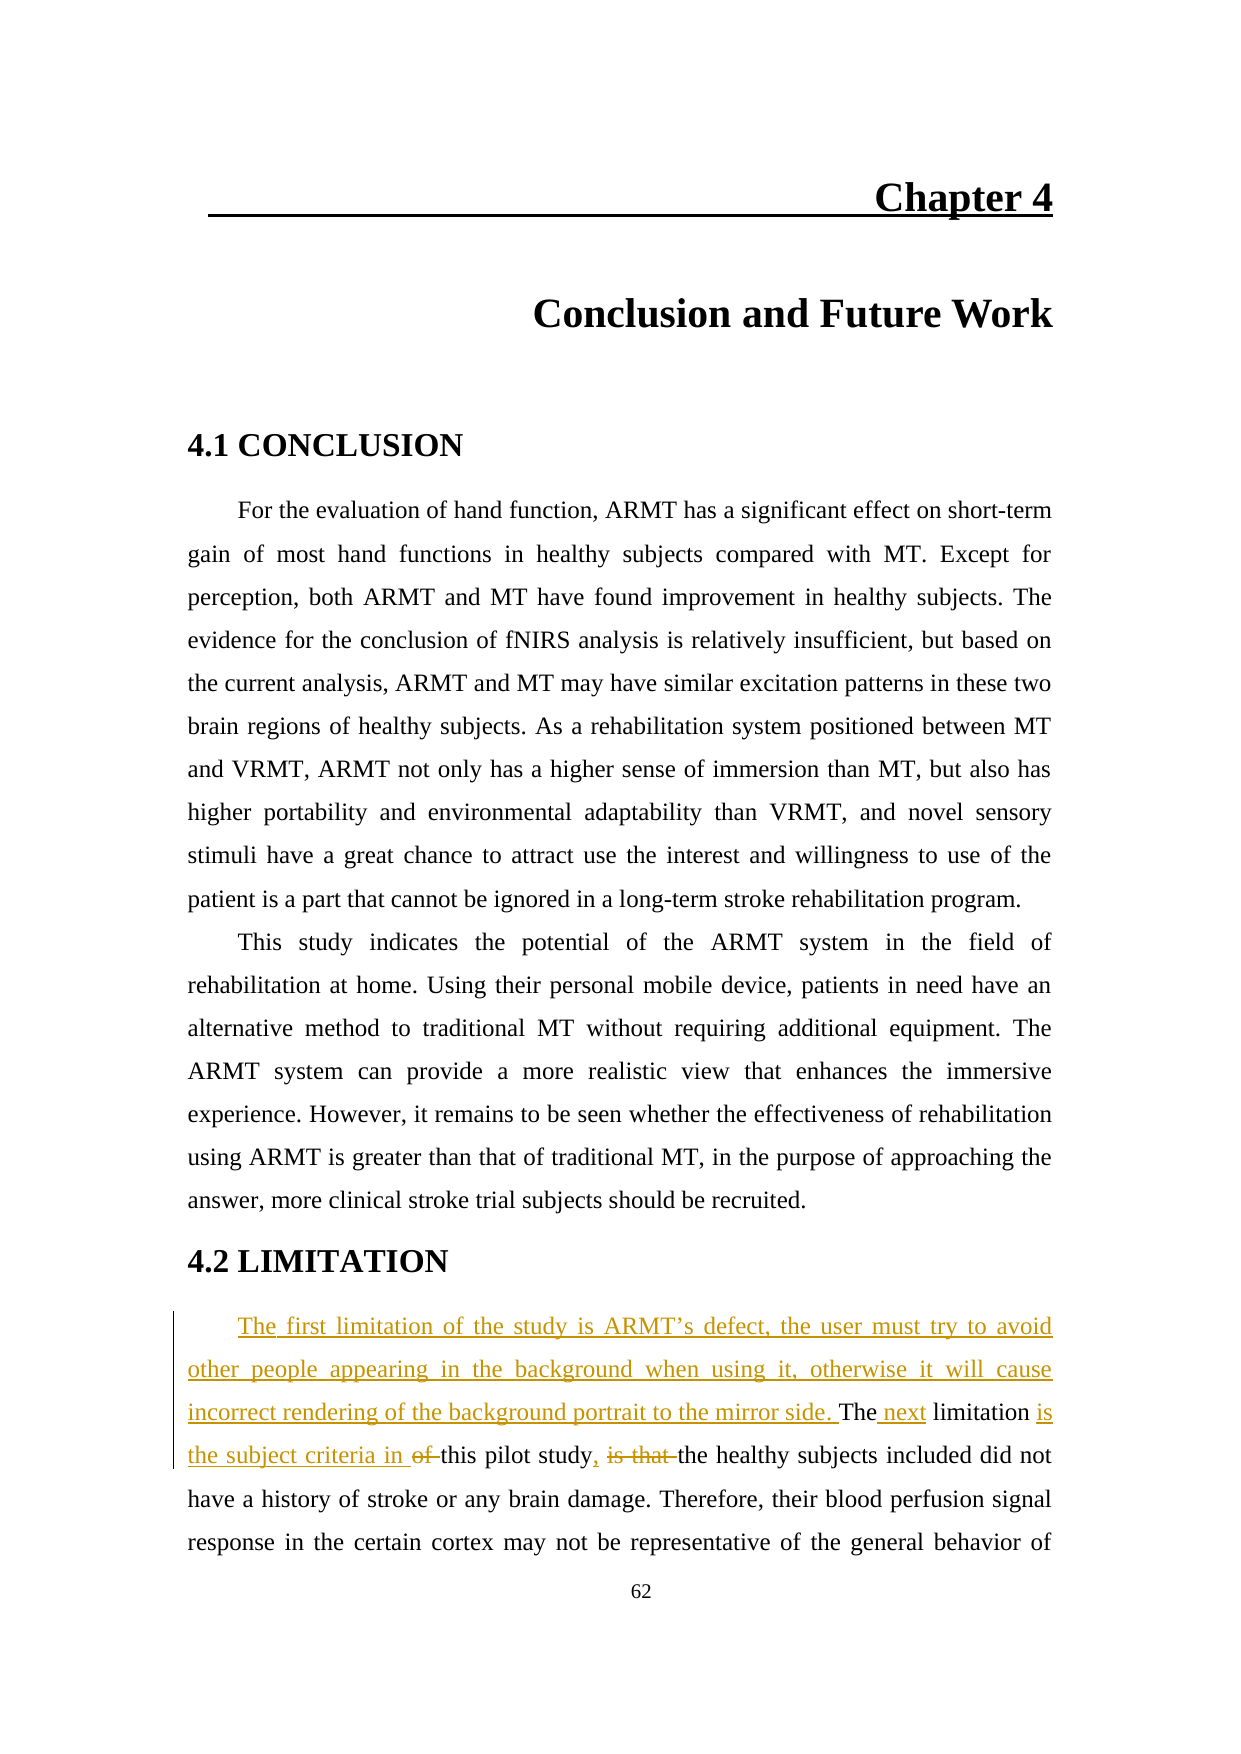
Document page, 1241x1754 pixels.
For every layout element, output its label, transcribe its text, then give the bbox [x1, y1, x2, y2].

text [187, 1380, 1053, 1556]
subtitle 4.1 CONCLUSION [187, 426, 1053, 464]
subtitle Chapter 4 Conclusion and Future Work [187, 173, 1053, 336]
text This study indicates the potential of the ARMT system in the field of rehabilitation at home. Using their personal mobile device, patients in need have an alternative method to traditional MT without requiring additional equipment. The ARMT system can provide a more realistic view that enhances the immersive experience. However, it remains to be seen whether the effectiveness of rehabilitation using ARMT is greater than that of traditional MT, in the purpose of approaching the answer, more clinical stroke trial subjects should be recruited. [187, 927, 1053, 1214]
subtitle 4.2 LIMITATION [187, 1241, 1053, 1279]
text For the evaluation of hand function, ARMT has a significant effect on short-term gain of most hand functions in healthy subjects compared with MT. Except for perception, both ARMT and MT have found improvement in healthy subjects. The evidence for the conclusion of fNIRS analysis is relatively insufficient, but based on the current analysis, ARMT and MT may have similar excitation patterns in these two brain regions of healthy subjects. As a rehabilitation system positioned between MT and VRMT, ARMT not only has a higher sense of immersion than MT, but also has higher portability and environmental adaptability than VRMT, and novel sensory stimuli have a great chance to attract use the interest and willingness to use of the patient is a part that cannot be ignored in a long-term stroke rehabilitation program. [187, 496, 1053, 912]
